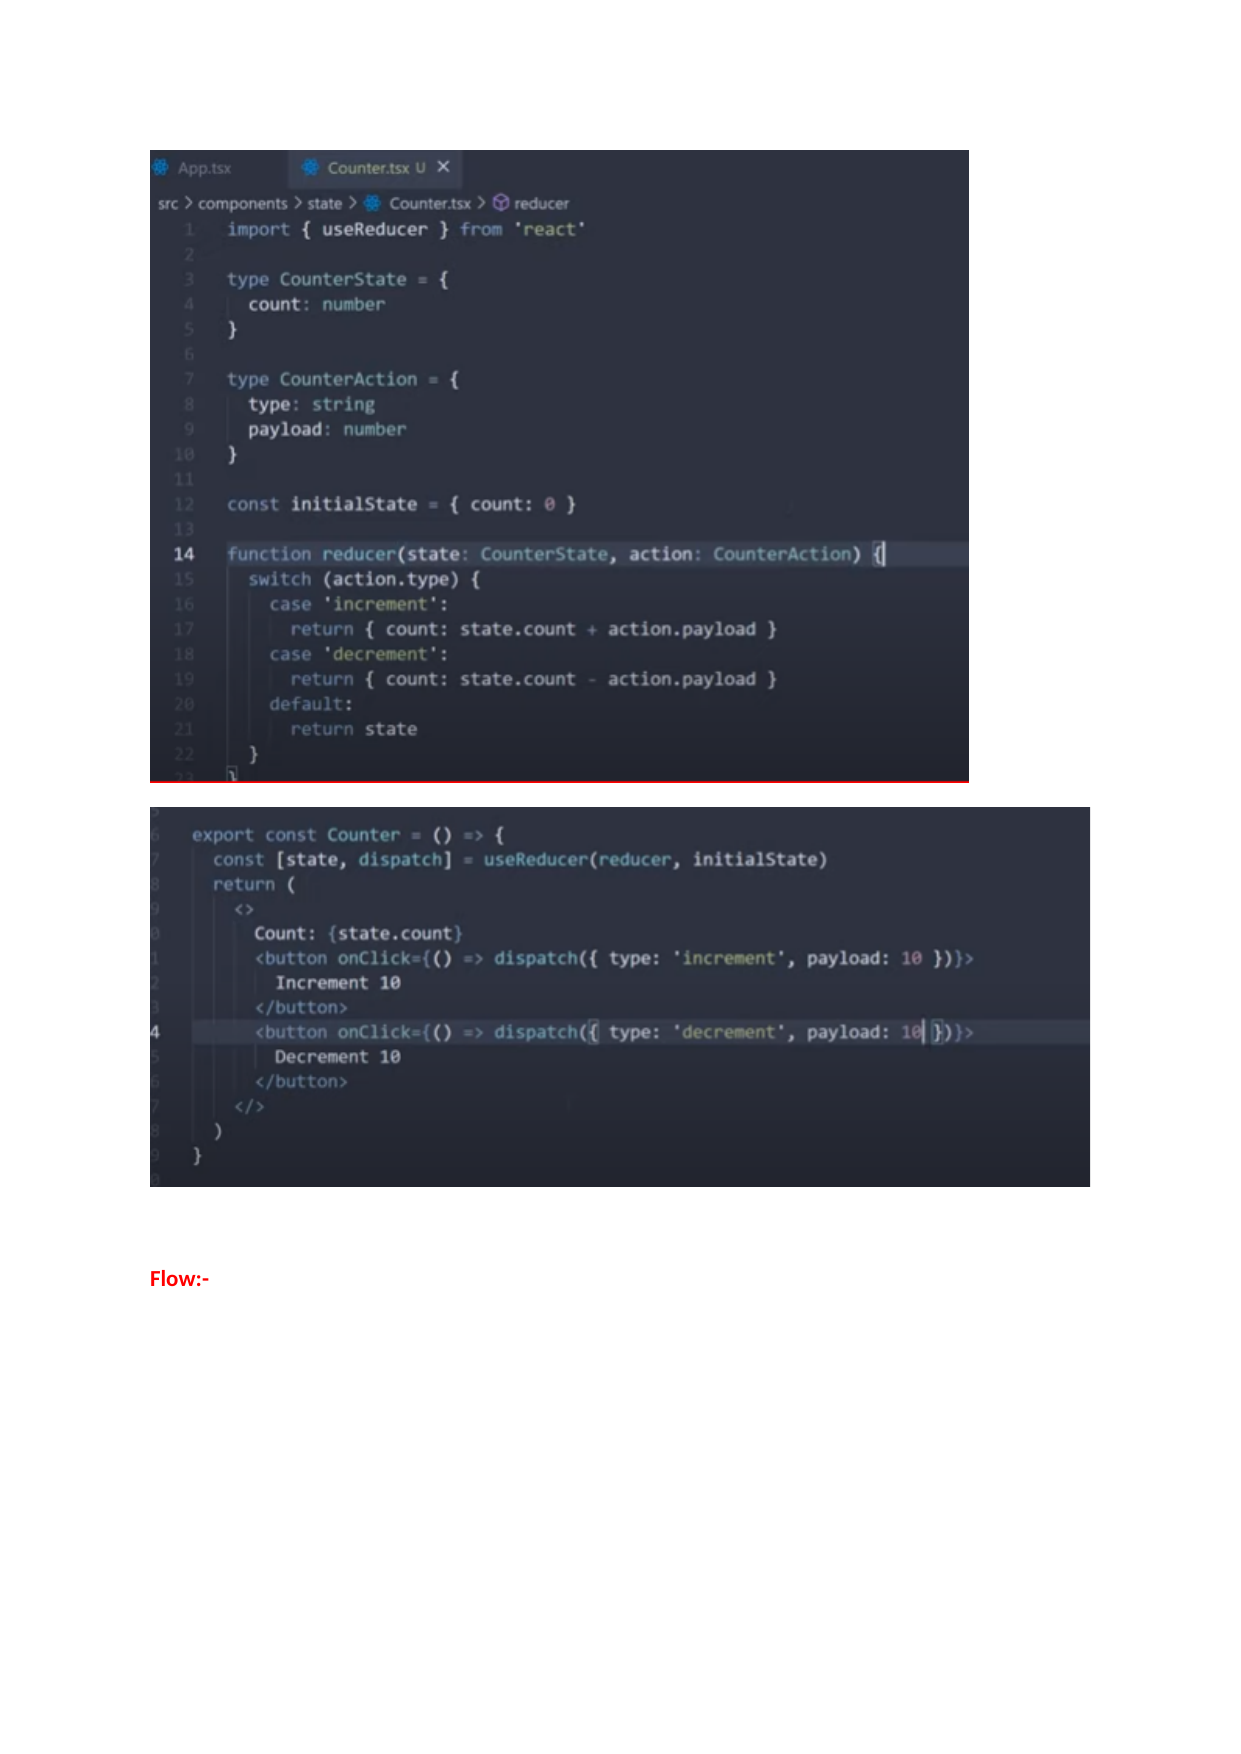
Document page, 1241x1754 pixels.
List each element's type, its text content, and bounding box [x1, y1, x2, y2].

picture [150, 150, 969, 783]
picture [150, 807, 1091, 1187]
text Flow:- [150, 1264, 1090, 1292]
